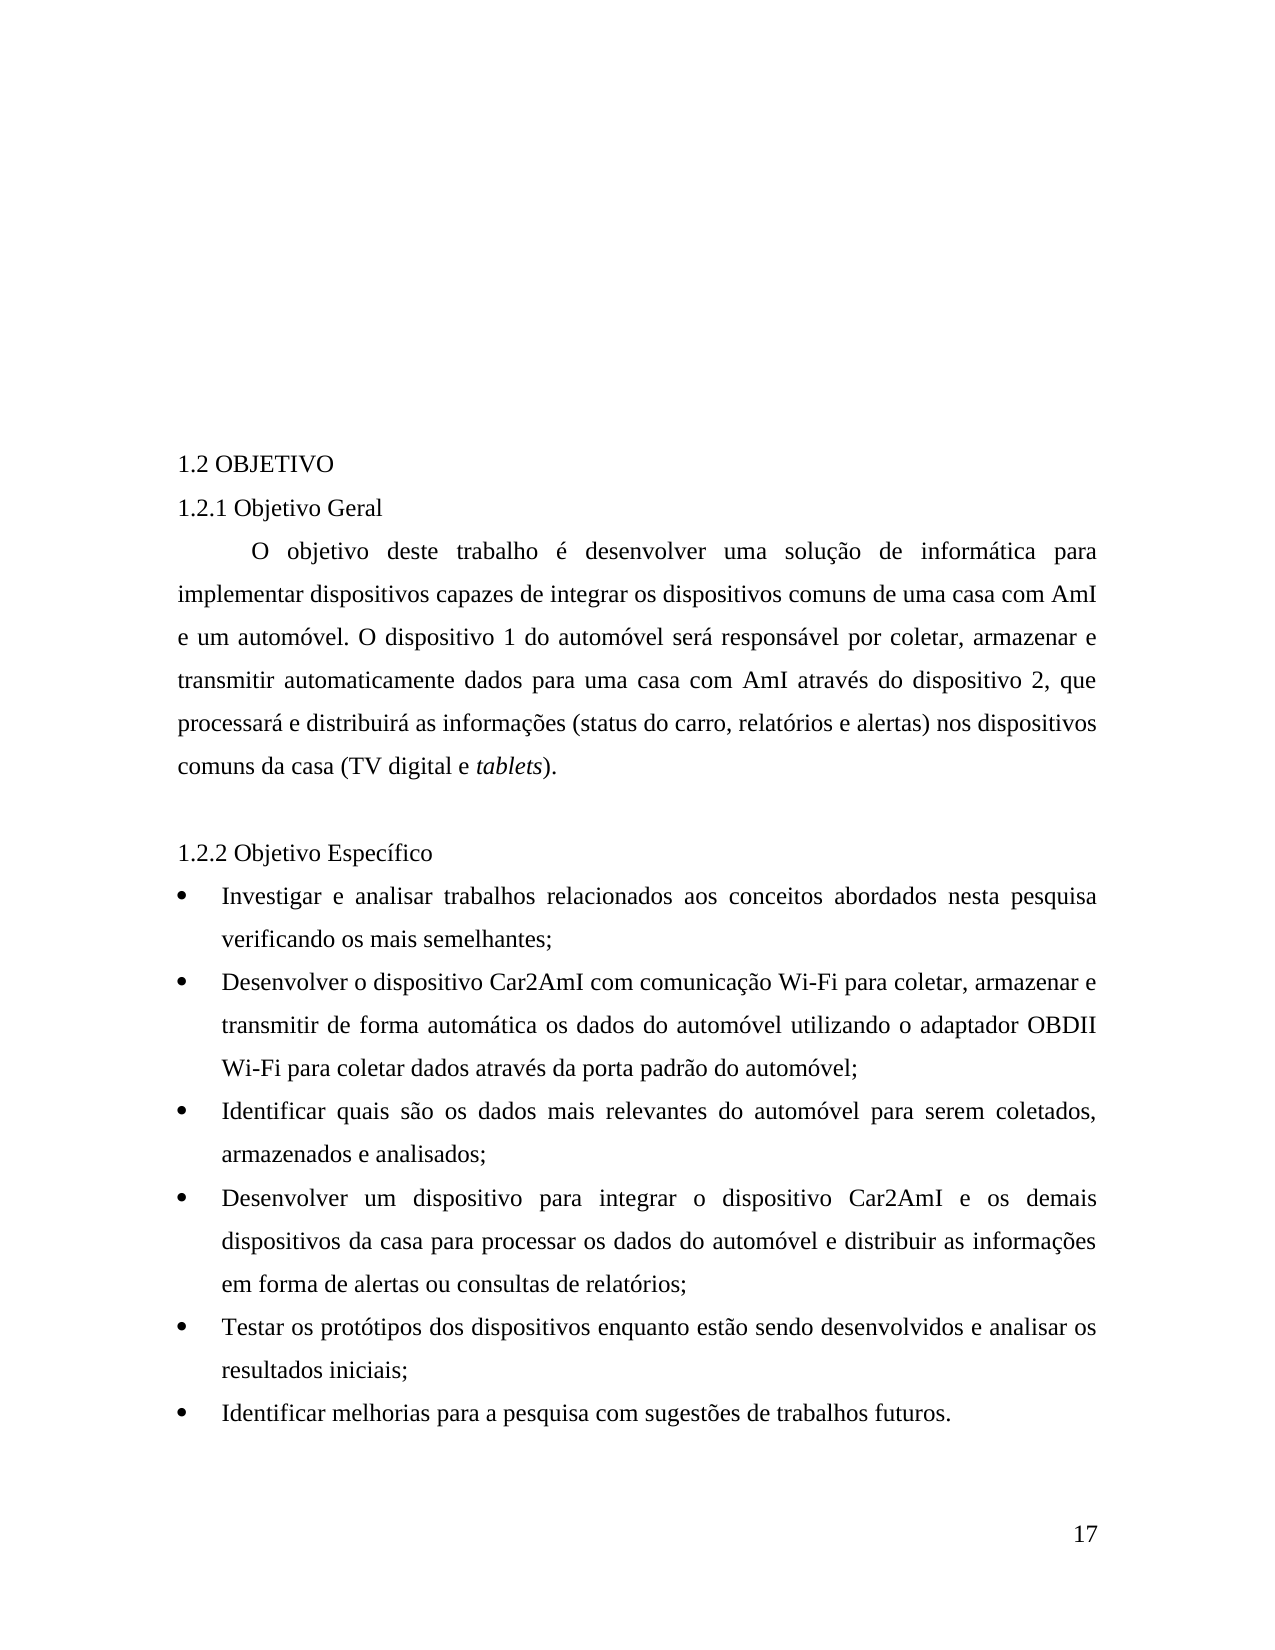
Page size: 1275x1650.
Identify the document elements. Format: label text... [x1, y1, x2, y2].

list Testar os protótipos dos dispositivos enquanto estão sendo desenvolvidos e analisar os resultados iniciais; [177, 1312, 1098, 1384]
list Identificar melhorias para a pesquisa com sugestões de trabalhos futuros. [177, 1398, 1098, 1427]
list Identificar quais são os dados mais relevantes do automóvel para serem coletados, armazenados e analisados; [177, 1096, 1098, 1168]
subtitle 1.2 OBJETIVO [177, 449, 1098, 478]
list Investigar e analisar trabalhos relacionados aos conceitos abordados nesta pesquisa verificando os mais semelhantes; [177, 881, 1098, 953]
list Desenvolver o dispositivo Car2AmI com comunicação Wi-Fi para coletar, armazenar e transmitir de forma automática os dados do automóvel utilizando o adaptador OBDII Wi-Fi para coletar dados através da porta padrão do automóvel; [177, 967, 1098, 1082]
list Desenvolver um dispositivo para integrar o dispositivo Car2AmI e os demais dispositivos da casa para processar os dados do automóvel e distribuir as informações em forma de alertas ou consultas de relatórios; [177, 1183, 1098, 1298]
text O objetivo deste trabalho é desenvolver uma solução de informática para implementar dispositivos capazes de integrar os dispositivos comuns de uma casa com AmI e um automóvel. O dispositivo 1 do automóvel será responsável por coletar, armazenar e transmitir automaticamente dados para uma casa com AmI através do dispositivo 2, que processará e distribuirá as informações (status do carro, relatórios e alertas) nos dispositivos comuns da casa (TV digital e tablets). [177, 536, 1098, 780]
subtitle 1.2.2 Objetivo Específico [177, 838, 1098, 866]
subtitle 1.2.1 Objetivo Geral [177, 493, 1098, 521]
